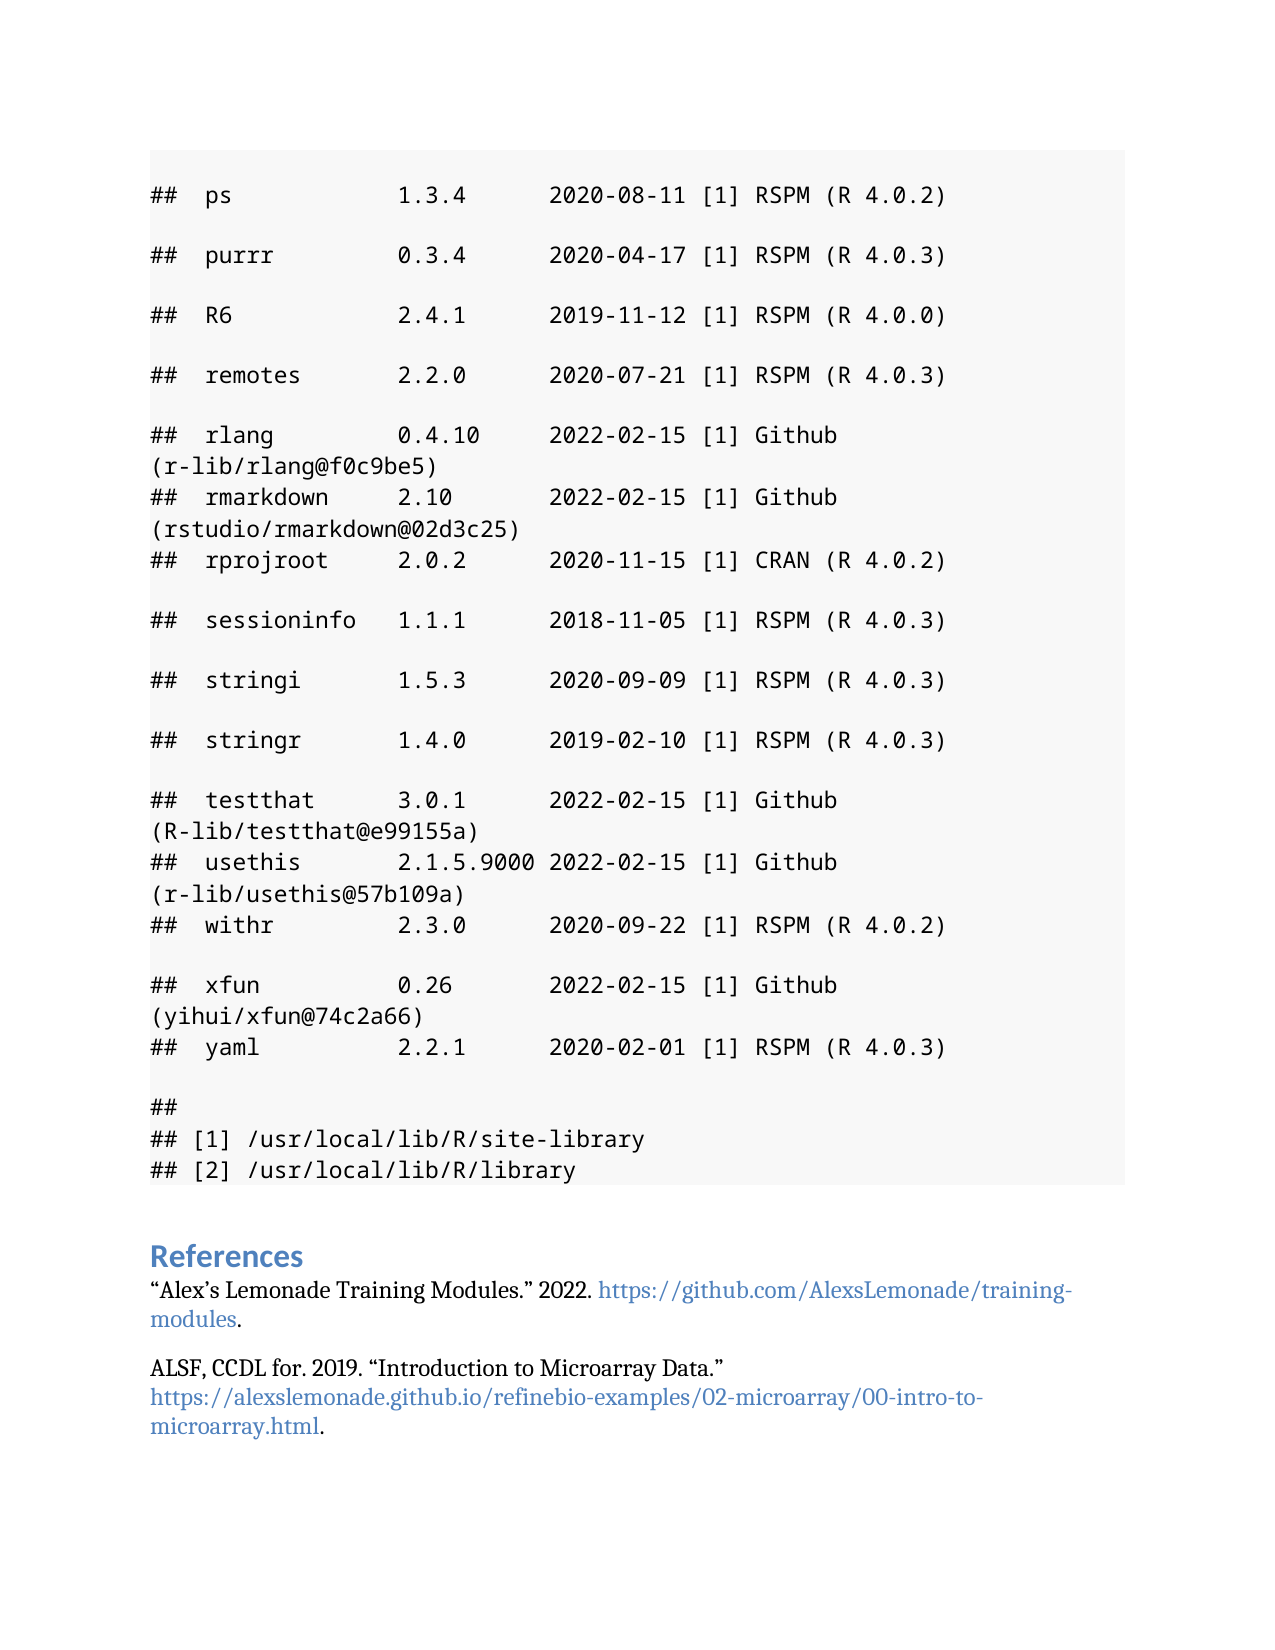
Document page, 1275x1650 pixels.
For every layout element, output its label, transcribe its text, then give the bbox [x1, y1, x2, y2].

text ALSF, CCDL for. 2019. “Introduction to Microarray Data.” https://alexslemonade.github.io/refinebio-examples/02-microarray/00-intro-to-microarray.html. [150, 1354, 1125, 1440]
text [150, 150, 1125, 1185]
text “Alex’s Lemonade Training Modules.” 2022. https://github.com/AlexsLemonade/training-modules. [150, 1276, 1125, 1333]
subtitle References [150, 1235, 1125, 1276]
